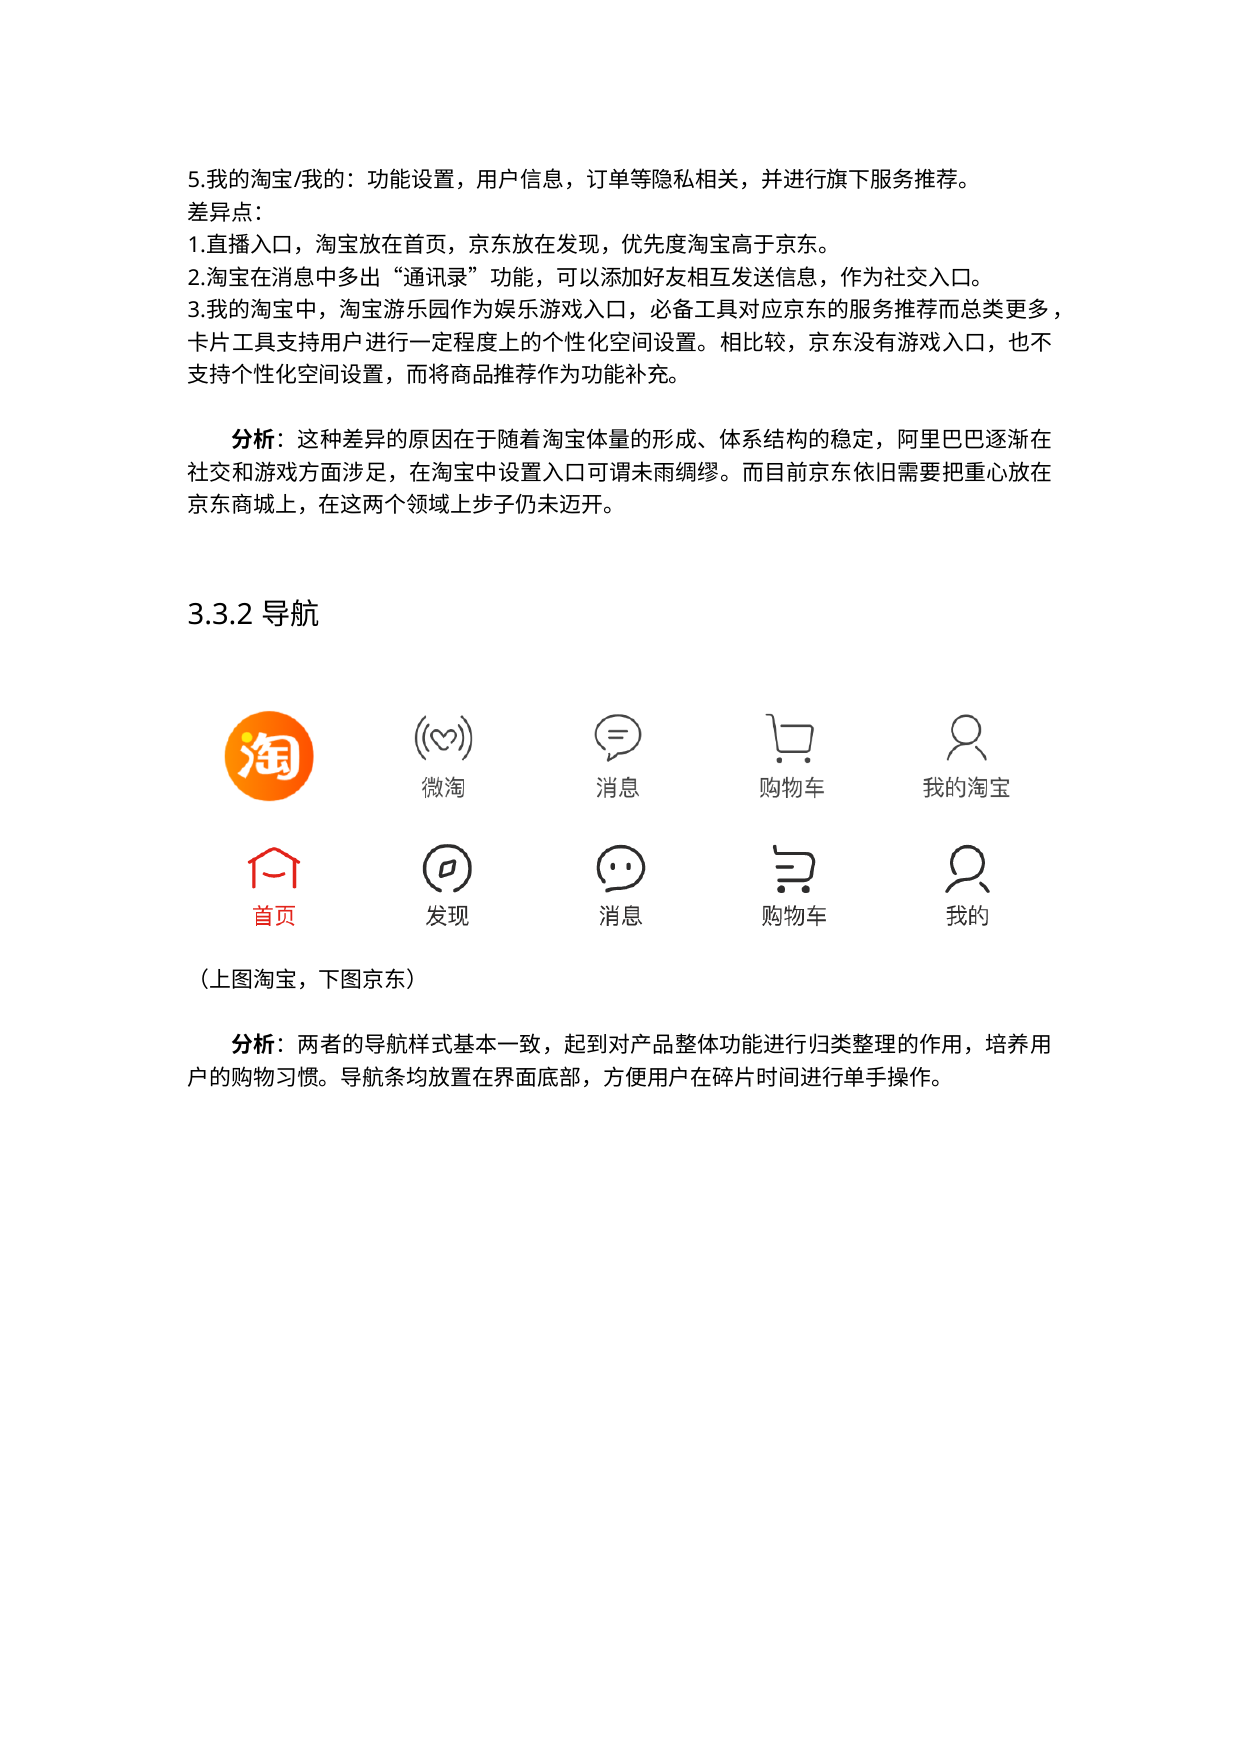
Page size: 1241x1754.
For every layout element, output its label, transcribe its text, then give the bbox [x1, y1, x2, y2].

text 5.我的淘宝/我的：功能设置，用户信息，订单等隐私相关，并进行旗下服务推荐。 [187, 162, 1053, 194]
text 分析：这种差异的原因在于随着淘宝体量的形成、体系结构的稳定，阿里巴巴逐渐在社交和游戏方面涉足，在淘宝中设置入口可谓未雨绸缪。而目前京东依旧需要把重心放在京东商城上，在这两个领域上步子仍未迈开。 [187, 422, 1053, 519]
text 差异点： [187, 194, 1053, 227]
text 分析：两者的导航样式基本一致，起到对产品整体功能进行归类整理的作用，培养用户的购物习惯。导航条均放置在界面底部，方便用户在碎片时间进行单手操作。 [187, 1027, 1053, 1092]
text 2.淘宝在消息中多出“通讯录”功能，可以添加好友相互发送信息，作为社交入口。 [187, 259, 1053, 292]
picture [187, 702, 1053, 808]
text 3.我的淘宝中，淘宝游乐园作为娱乐游戏入口，必备工具对应京东的服务推荐而总类更多，卡片工具支持用户进行一定程度上的个性化空间设置。相比较，京东没有游戏入口，也不支持个性化空间设置，而将商品推荐作为功能补充。 [187, 292, 1053, 389]
subtitle 3.3.2 导航 [187, 579, 1053, 644]
text （上图淘宝，下图京东） [187, 962, 1053, 994]
text 1.直播入口，淘宝放在首页，京东放在发现，优先度淘宝高于京东。 [187, 227, 1053, 259]
picture [187, 832, 1053, 940]
